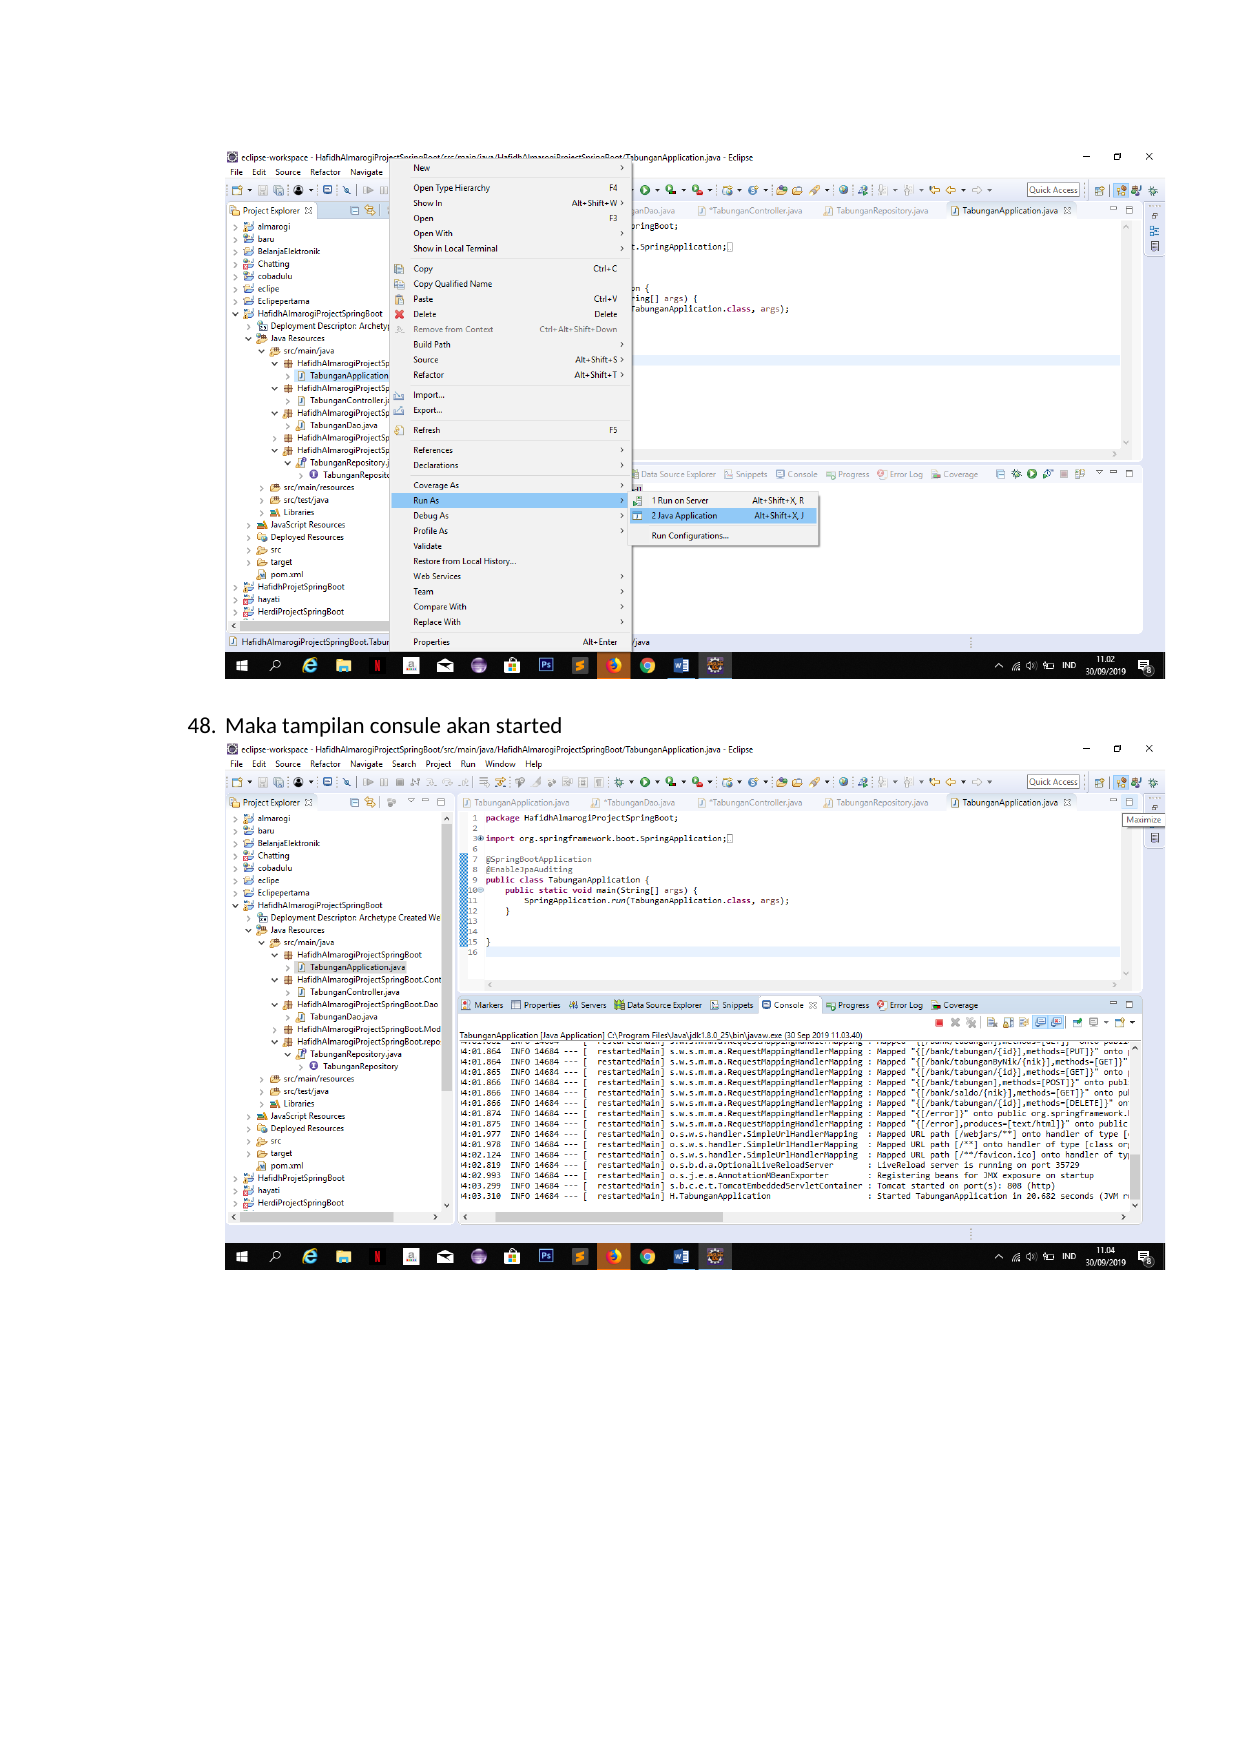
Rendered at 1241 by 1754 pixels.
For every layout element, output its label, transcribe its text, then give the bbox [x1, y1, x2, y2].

list Maka tampilan consule akan started [187, 711, 1090, 739]
picture [225, 741, 1166, 1270]
picture [225, 150, 1166, 679]
